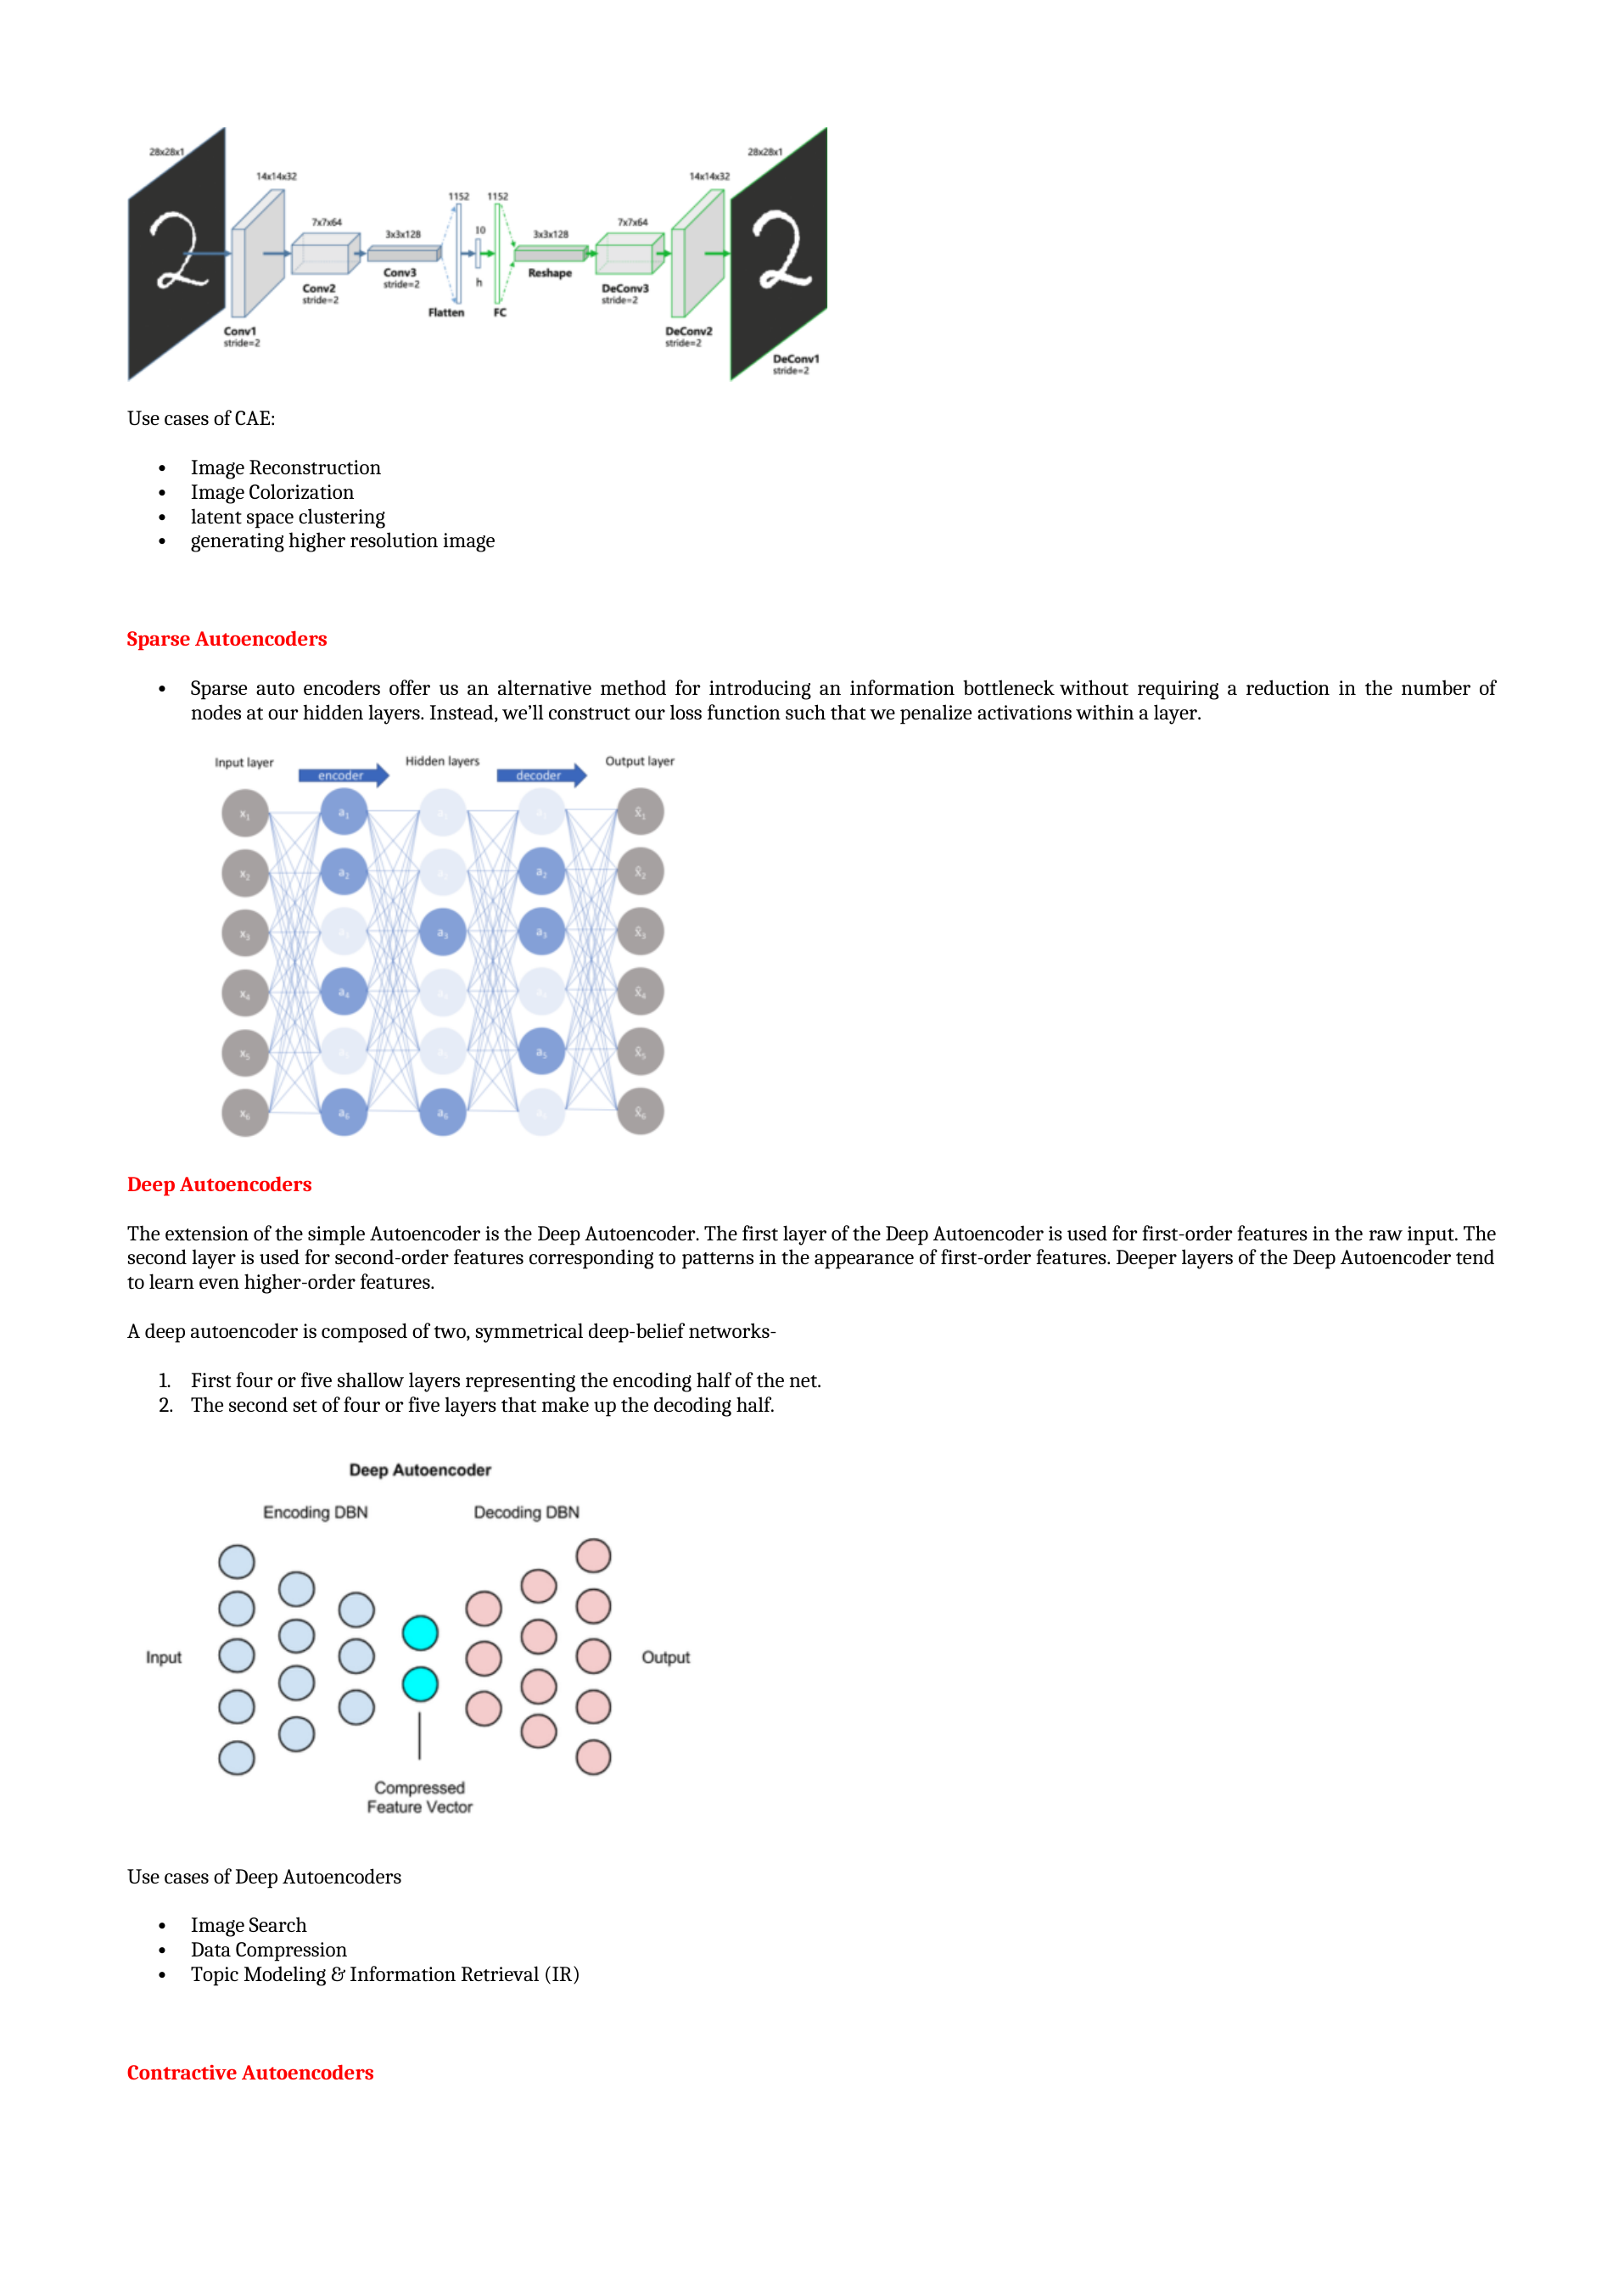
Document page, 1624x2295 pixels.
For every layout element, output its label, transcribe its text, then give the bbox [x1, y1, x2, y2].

list generating higher resolution image [159, 529, 1496, 553]
list Image Reconstruction [159, 456, 1496, 480]
text The extension of the simple Autoencoder is the Deep Autoencoder. The first layer of the Deep Autoencoder is used for first-order features in the raw input. The second layer is used for second-order features corresponding to patterns in the appearance of first-order features. Deeper layers of the Deep Autoencoder tend to learn even higher-order features. [127, 1221, 1496, 1295]
text Sparse Autoencoders [127, 627, 1496, 652]
picture [127, 127, 828, 382]
list Image Colorization [159, 480, 1496, 504]
list Topic Modeling & Information Retrieval (IR) [159, 1962, 1496, 1987]
list latent space clustering [159, 504, 1496, 529]
list Data Compression [159, 1938, 1496, 1962]
list The second set of four or five layers that make up the decoding half. [159, 1393, 1496, 1417]
text Use cases of Deep Autoencoders [127, 1864, 1496, 1889]
list Image Search [159, 1913, 1496, 1938]
list First four or five shallow layers representing the encoding half of the net. [159, 1369, 1496, 1393]
text Deep Autoencoders [127, 1173, 1496, 1196]
picture [127, 1441, 716, 1840]
picture [159, 749, 720, 1148]
list Sparse auto encoders offer us an alternative method for introducing an information bottleneck without requiring a reduction in the number of nodes at our hidden layers. Instead, we’ll construct our loss function such that we penalize activations within a layer. [159, 676, 1496, 725]
text A deep autoencoder is composed of two, symmetrical deep-belief networks- [127, 1319, 1496, 1344]
text Use cases of CAE: [127, 406, 1496, 431]
text Contractive Autoencoders [127, 2061, 1496, 2085]
